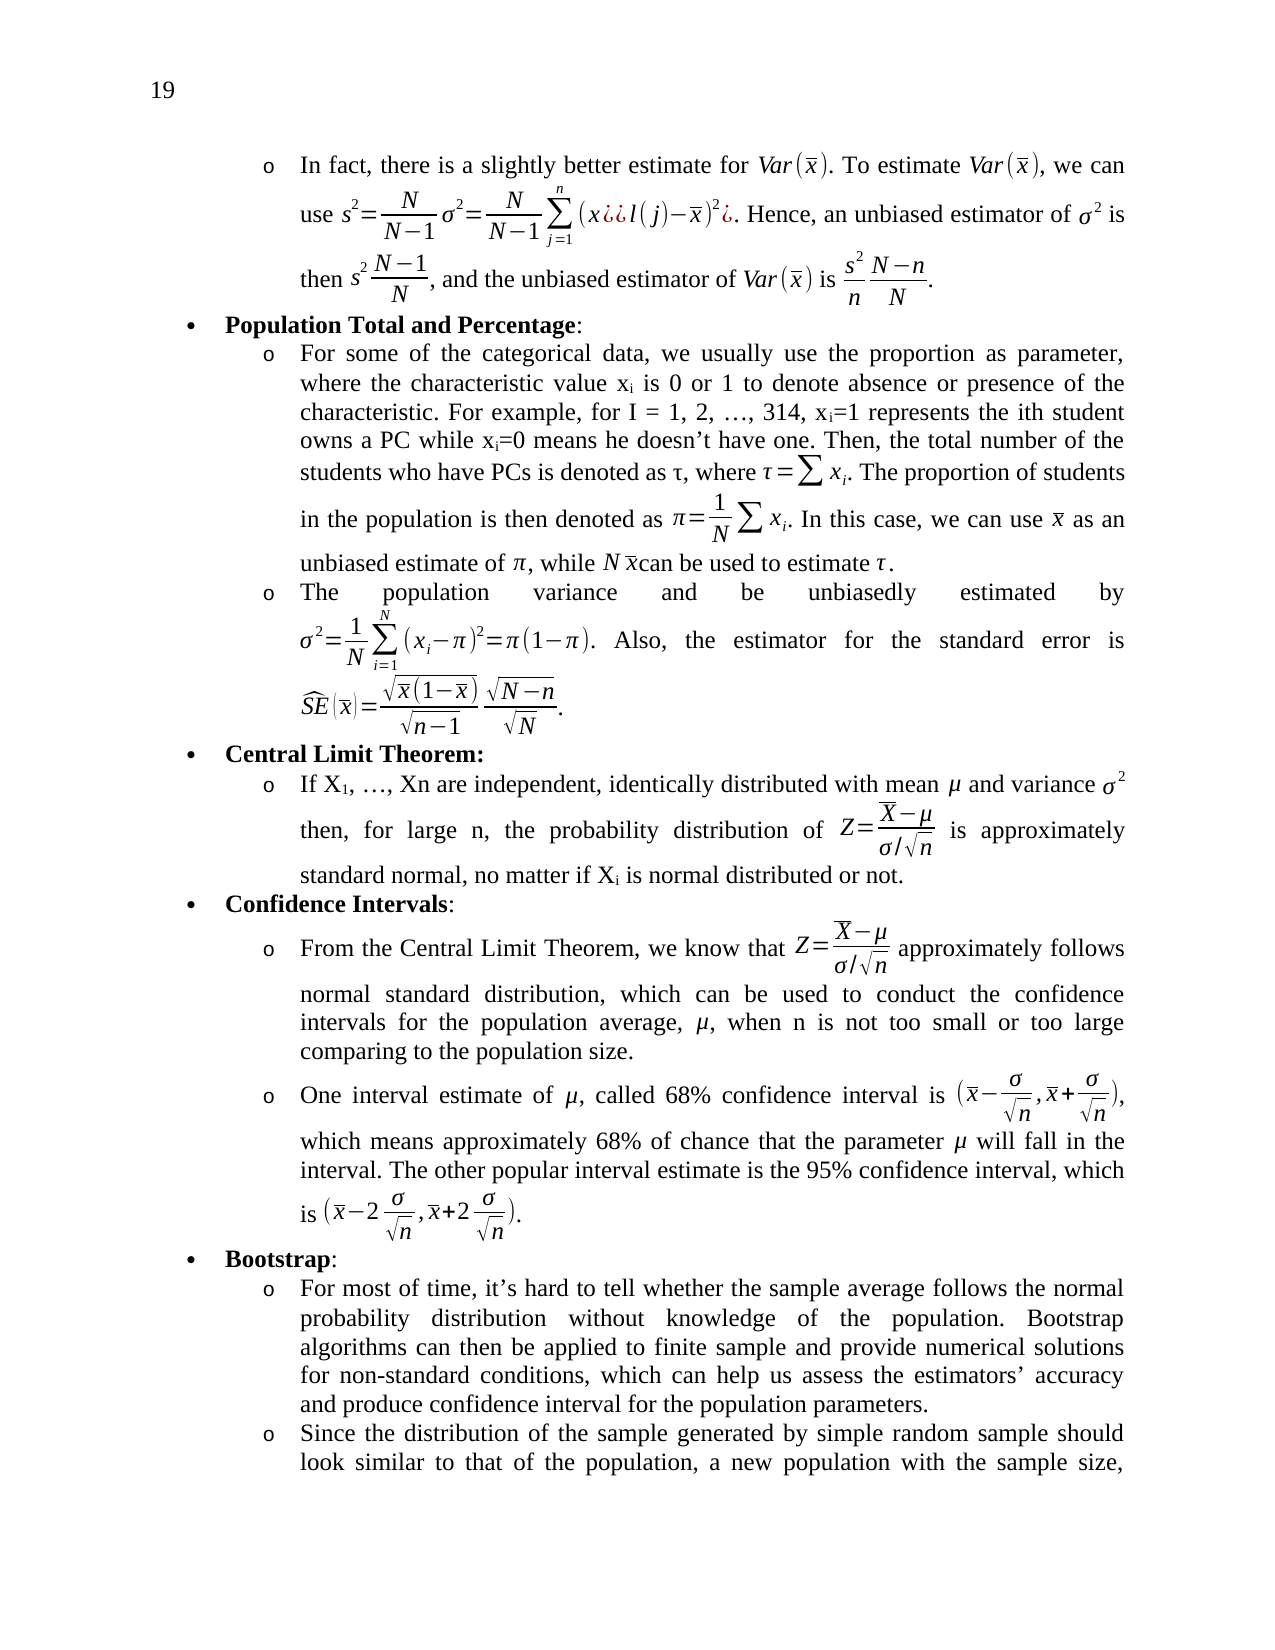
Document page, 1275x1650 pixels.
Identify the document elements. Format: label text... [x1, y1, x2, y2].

list Bootstrap: [187, 1336, 1125, 1364]
list For some of the categorical data, we usually use the proportion as parameter, where the characteristic value xi is 0 or 1 to denote absence or presence of the characteristic. For example, for I = 1, 2, …, 314, xi=1 represents the ith student owns a PC while xi=0 means he doesn’t have one. Then, the total number of the students who have PCs is denoted as τ, where . The proportion of students in the population is then denoted as . In this case, we can use as an unbiased estimate of , while can be used to estimate . [262, 429, 1125, 668]
list The population variance and be unbiasedly estimated by . Also, the estimator for the standard error is . [262, 668, 1125, 830]
list In fact, there is a slightly better estimate for . To estimate , we can use . Hence, an unbiased estimator of is then , and the unbiased estimator of is . [262, 241, 1125, 401]
list One interval estimate of , called 68% confidence interval is , which means approximately 68% of chance that the parameter will fall in the interval. The other popular interval estimate is the 95% confidence interval, which is . [262, 1156, 1125, 1336]
list From the Central Limit Theorem, we know that approximately follows normal standard distribution, which can be used to conduct the confidence intervals for the population average, , when n is not too small or too large comparing to the population size. [262, 1009, 1125, 1156]
list Central Limit Theorem: [187, 830, 1125, 859]
list Population Total and Percentage: [187, 401, 1125, 429]
list The reason for using is that the sample, when chosen by the simple random sample method, should look roughly like a small-scaled version of the population, so we plug in for in the variance of [262, 150, 1125, 241]
list If X1, …, Xn are independent, identically distributed with mean and variance then, for large n, the probability distribution of is approximately standard normal, no matter if Xi is normal distributed or not. [262, 859, 1125, 980]
list Confidence Intervals: [187, 980, 1125, 1009]
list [262, 1364, 1125, 1451]
